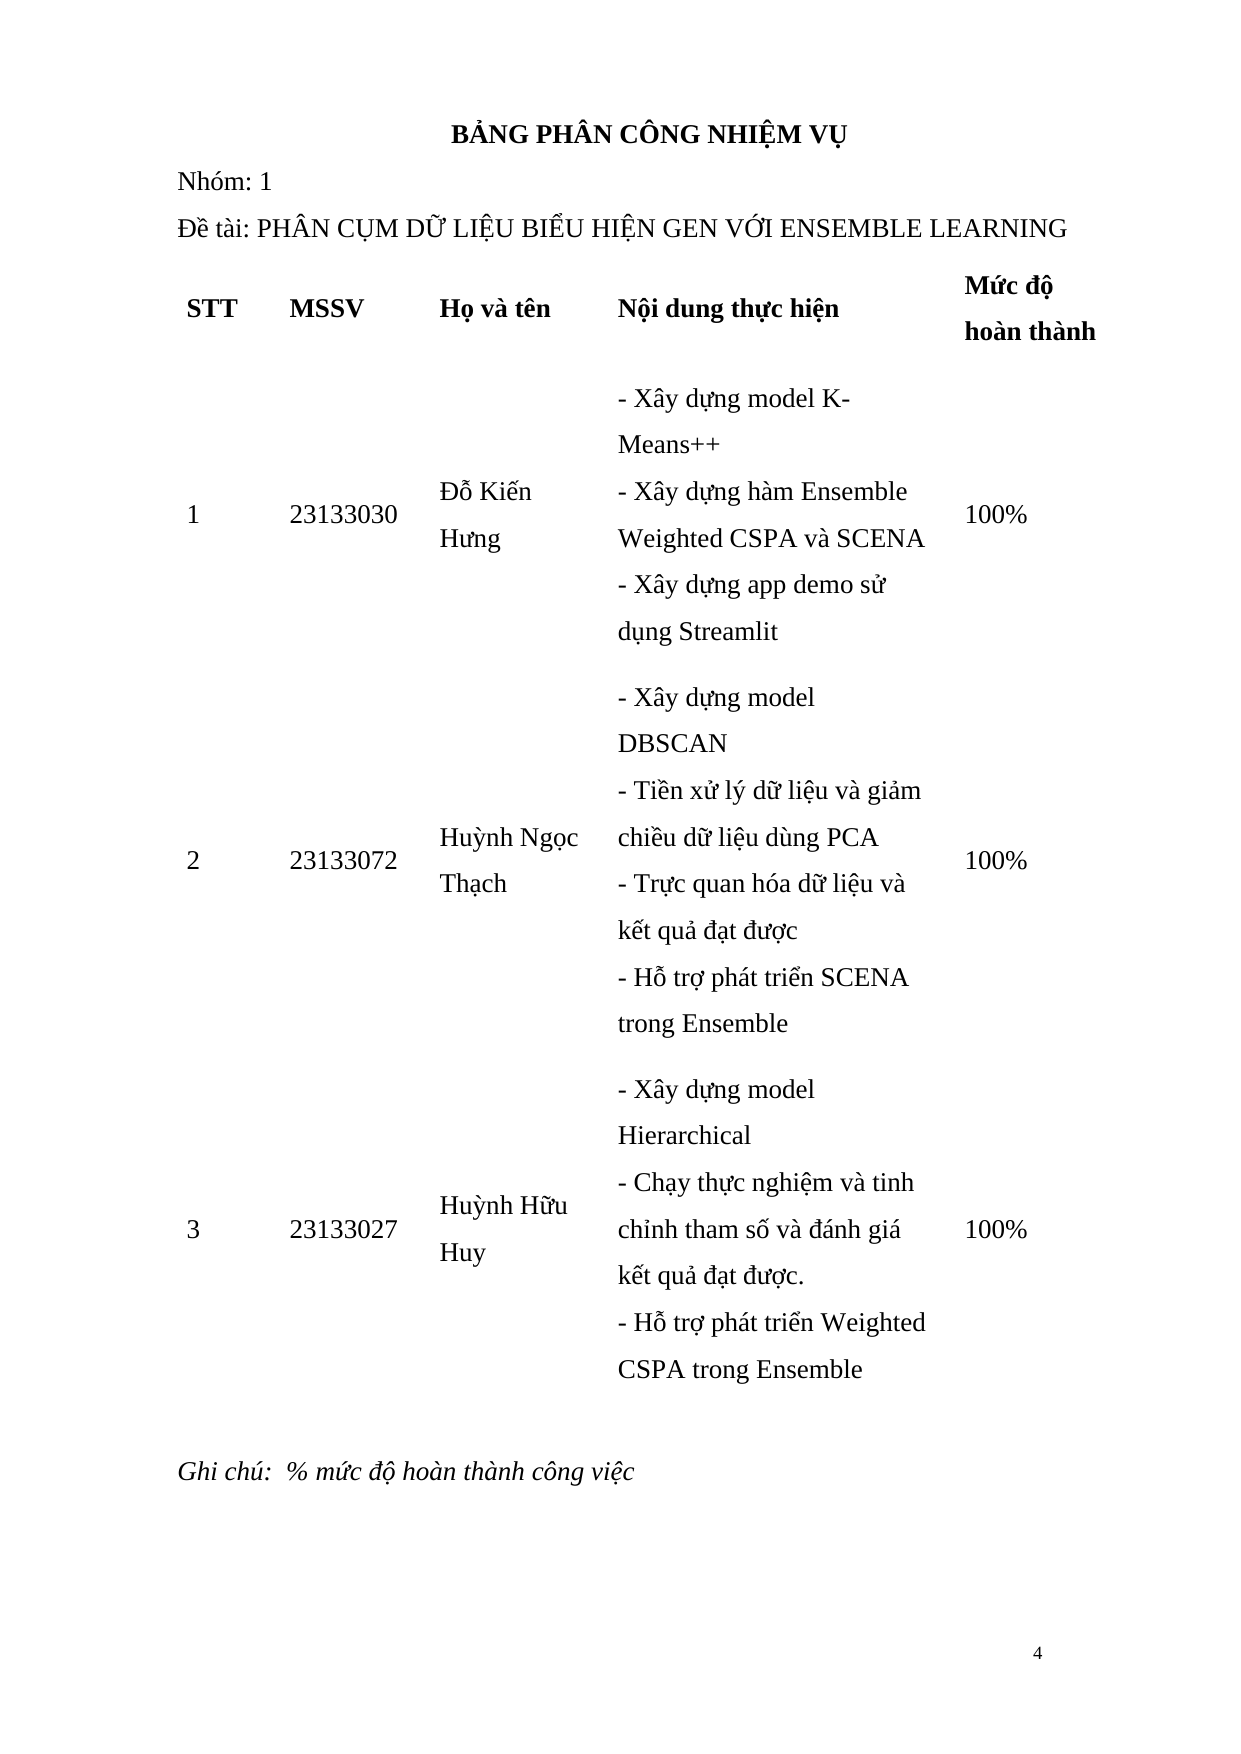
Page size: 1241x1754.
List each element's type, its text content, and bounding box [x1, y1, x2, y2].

text Nhóm: 1 Đề tài: PHÂN CỤM DỮ LIỆU BIỂU HIỆN GEN VỚI ENSEMBLE LEARNING [177, 165, 1122, 243]
table_cell 100% [946, 373, 1124, 671]
table_cell - Xây dựng model K-Means++ - Xây dựng hàm Ensemble Weighted CSPA và SCENA - Xây dựng app demo sử dụng Streamlit [599, 373, 946, 671]
table_cell - Xây dựng model Hierarchical - Chạy thực nghiệm và tinh chỉnh tham số và đánh giá kết quả đạt được. - Hỗ trợ phát triển Weighted CSPA trong Ensemble [599, 1064, 946, 1409]
table_cell Huỳnh Hữu Huy [421, 1064, 599, 1409]
table_cell 23133072 [271, 671, 421, 1063]
table_header Họ và tên [421, 259, 599, 373]
table_cell 23133030 [271, 373, 421, 671]
text Ghi chú: % mức độ hoàn thành công việc [177, 1456, 1122, 1487]
table_cell 3 [168, 1064, 271, 1409]
table_cell Đỗ Kiến Hưng [421, 373, 599, 671]
table_header STT [168, 259, 271, 373]
table_cell 100% [946, 1064, 1124, 1409]
table_cell Huỳnh Ngọc Thạch [421, 671, 599, 1063]
text BẢNG PHÂN CÔNG NHIỆM VỤ [177, 118, 1122, 150]
table_header Mức độ hoàn thành [946, 259, 1124, 373]
table_header Nội dung thực hiện [599, 259, 946, 373]
table_cell 100% [946, 671, 1124, 1063]
table_header MSSV [271, 259, 421, 373]
table_cell 23133027 [271, 1064, 421, 1409]
table_cell 2 [168, 671, 271, 1063]
table_cell 1 [168, 373, 271, 671]
table_cell - Xây dựng model DBSCAN - Tiền xử lý dữ liệu và giảm chiều dữ liệu dùng PCA - Trực quan hóa dữ liệu và kết quả đạt được - Hỗ trợ phát triển SCENA trong Ensemble [599, 671, 946, 1063]
